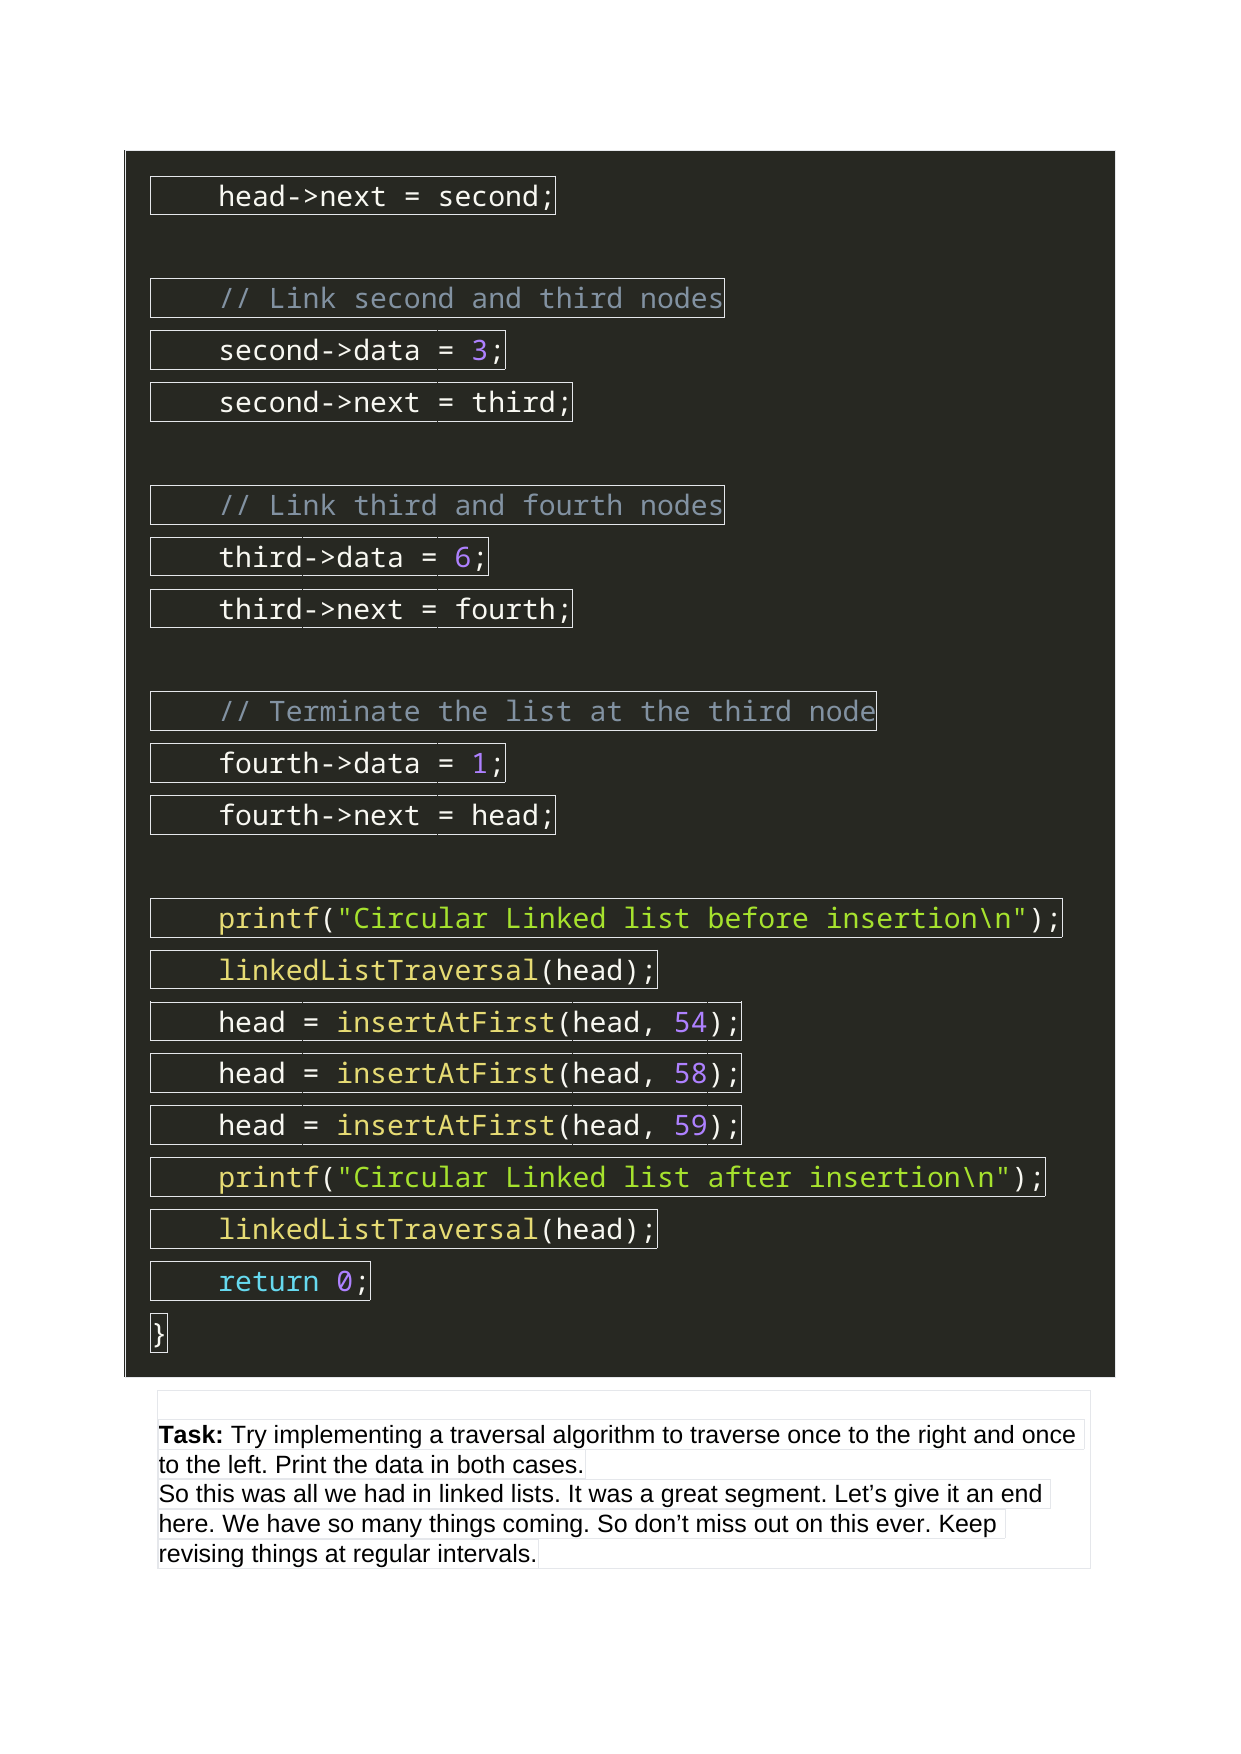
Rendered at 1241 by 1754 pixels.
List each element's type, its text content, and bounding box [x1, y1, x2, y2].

text third->next = fourth; [126, 563, 1115, 615]
text // Terminate the list at the third node [126, 666, 1115, 717]
text linkedListTraversal(head); [126, 924, 1115, 976]
text Task: Try implementing a traversal algorithm to traverse once to the right and once to the left. Print the data in both cases. [159, 1450, 585, 1478]
text head = insertAtFirst(head, 58); [126, 1028, 1115, 1079]
text linkedListTraversal(head); [126, 1183, 1115, 1235]
text head->next = second; [126, 151, 1115, 202]
text So this was all we had in linked lists. It was a great segment. Let’s give it an end here. We have so many things coming. So don’t miss out on this ever. Keep revising things at regular intervals. [159, 1510, 1005, 1538]
text head = insertAtFirst(head, 54); [126, 976, 1115, 1028]
text third->data = 6; [126, 511, 1115, 563]
text second->data = 3; [126, 304, 1115, 356]
text printf("Circular Linked list before insertion\n"); [126, 872, 1115, 924]
text return 0; [126, 1235, 1115, 1287]
text Task: Try implementing a traversal algorithm to traverse once to the right and once to the left. Print the data in both cases. [159, 1420, 1084, 1449]
text second->next = third; [126, 356, 1115, 408]
text fourth->next = head; [126, 769, 1115, 821]
text // Link second and third nodes [126, 253, 1115, 304]
text } [126, 1287, 1115, 1377]
text Task: Try implementing a traversal algorithm to traverse once to the right and once to the left. Print the data in both cases. [586, 1419, 1090, 1478]
text So this was all we had in linked lists. It was a great segment. Let’s give it an end here. We have so many things coming. So don’t miss out on this ever. Keep revising things at regular intervals. [539, 1478, 1090, 1568]
text fourth->data = 1; [126, 717, 1115, 769]
text printf("Circular Linked list after insertion\n"); [126, 1131, 1115, 1183]
text head = insertAtFirst(head, 59); [126, 1079, 1115, 1131]
text So this was all we had in linked lists. It was a great segment. Let’s give it an end here. We have so many things coming. So don’t miss out on this ever. Keep revising things at regular intervals. [159, 1480, 1050, 1508]
text // Link third and fourth nodes [126, 459, 1115, 511]
